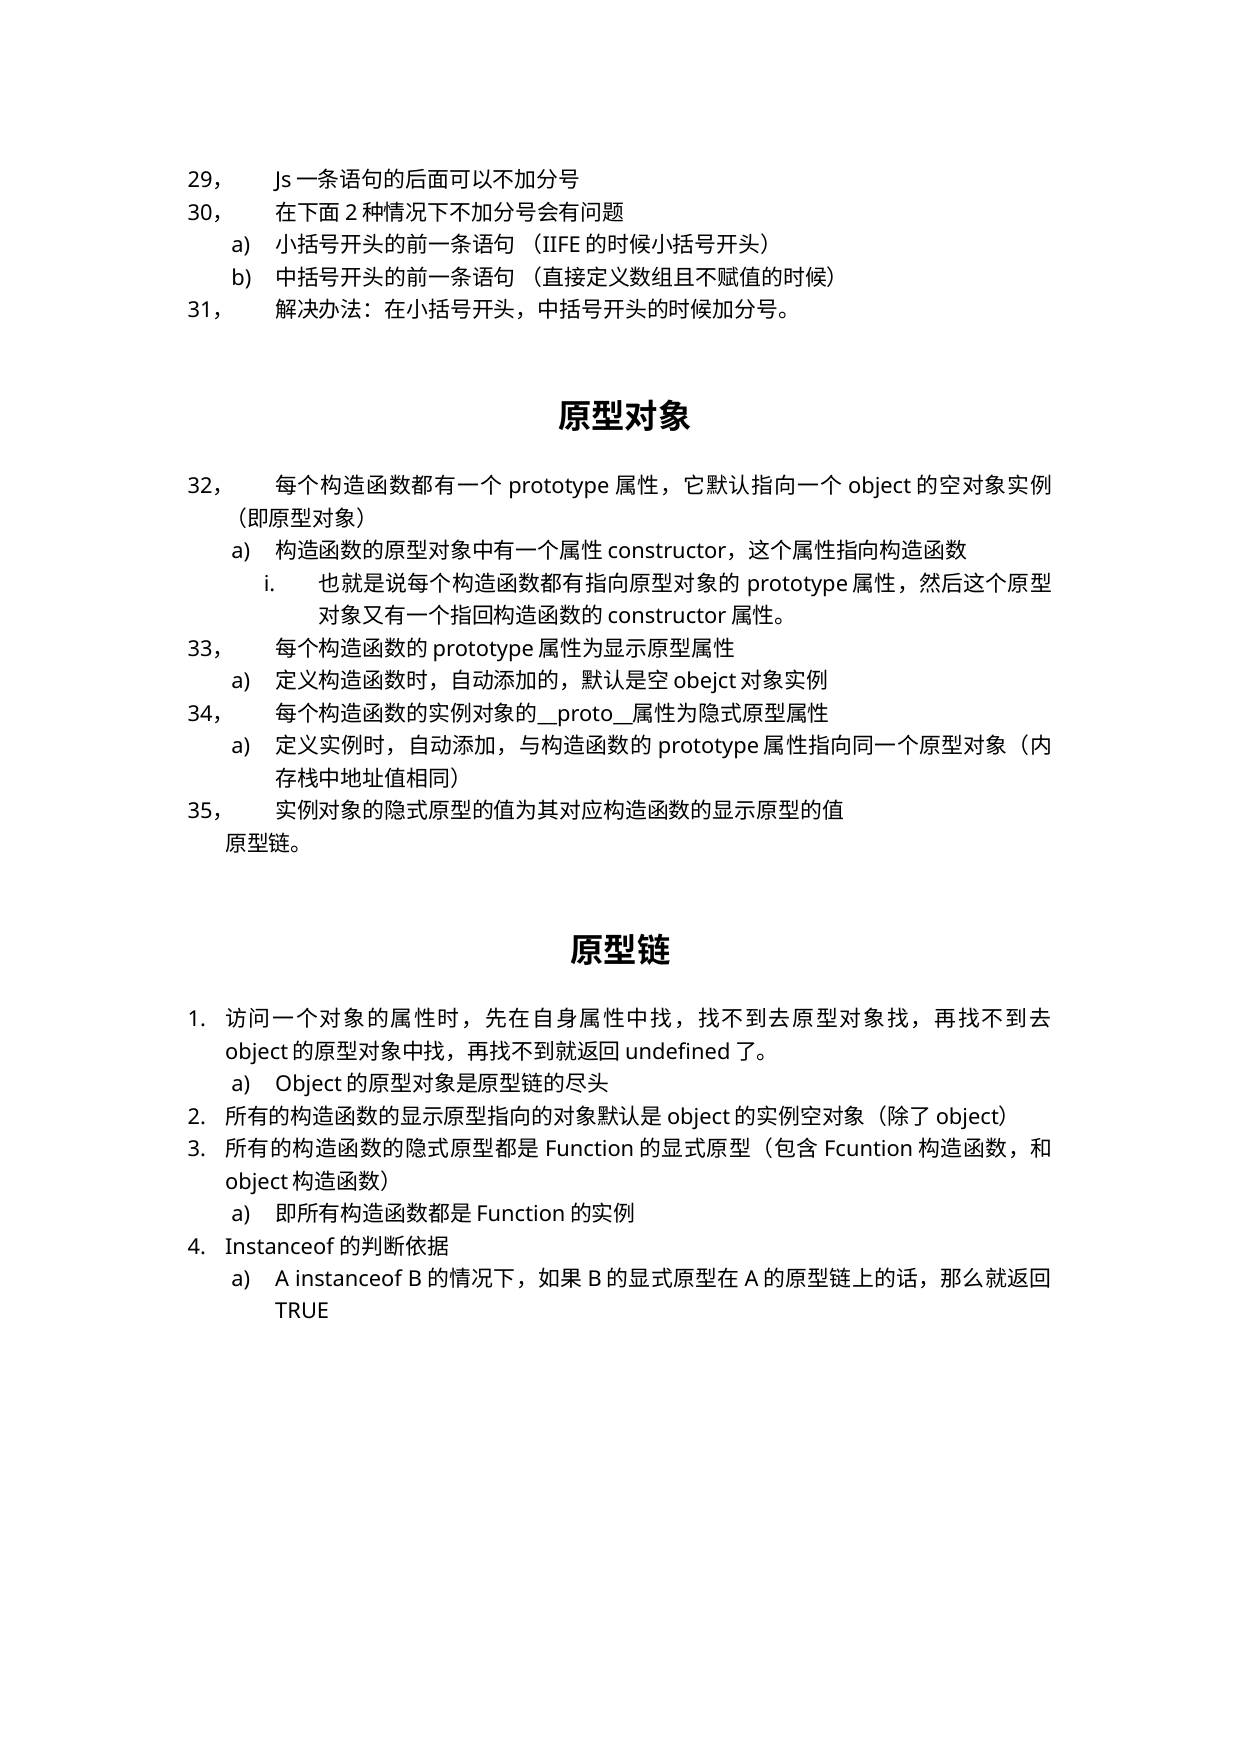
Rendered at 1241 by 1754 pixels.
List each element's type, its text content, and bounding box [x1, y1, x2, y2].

list 所有的构造函数的隐式原型都是Function的显式原型（包含Fcuntion构造函数，和object构造函数） [187, 1131, 1053, 1196]
list 在下面2种情况下不加分号会有问题 [187, 194, 1053, 227]
list 每个构造函数的prototype属性为显示原型属性 [187, 630, 1053, 663]
subtitle 原型对象 [187, 382, 1053, 447]
list 构造函数的原型对象中有一个属性constructor，这个属性指向构造函数 [231, 533, 1053, 565]
list 解决办法：在小括号开头，中括号开头的时候加分号。 [187, 292, 1053, 324]
list A instanceof B的情况下，如果B的显式原型在A的原型链上的话，那么就返回TRUE [231, 1261, 1053, 1326]
list 每个构造函数的实例对象的__proto__属性为隐式原型属性 [187, 695, 1053, 728]
list 所有的构造函数的显示原型指向的对象默认是object的实例空对象（除了object） [187, 1098, 1053, 1131]
list 访问一个对象的属性时，先在自身属性中找，找不到去原型对象找，再找不到去object的原型对象中找，再找不到就返回undefined了。 [187, 1001, 1053, 1066]
list 实例对象的隐式原型的值为其对应构造函数的显示原型的值 [187, 793, 1053, 825]
list 定义构造函数时，自动添加的，默认是空obejct对象实例 [231, 663, 1053, 695]
list 即所有构造函数都是Function的实例 [231, 1196, 1053, 1228]
list Js一条语句的后面可以不加分号 [187, 162, 1053, 194]
list 也就是说每个构造函数都有指向原型对象的prototype属性，然后这个原型对象又有一个指回构造函数的constructor属性。 [275, 565, 1053, 630]
subtitle 原型链 [187, 915, 1053, 980]
list 原型链。 [225, 825, 1053, 858]
list 中括号开头的前一条语句 （直接定义数组且不赋值的时候） [231, 259, 1053, 292]
list 定义实例时，自动添加，与构造函数的prototype属性指向同一个原型对象（内存栈中地址值相同） [231, 728, 1053, 793]
list 每个构造函数都有一个prototype属性，它默认指向一个object的空对象实例（即原型对象） [187, 468, 1053, 533]
list Object的原型对象是原型链的尽头 [231, 1066, 1053, 1098]
list 小括号开头的前一条语句 （IIFE的时候小括号开头） [231, 227, 1053, 259]
list Instanceof 的判断依据 [187, 1228, 1053, 1261]
